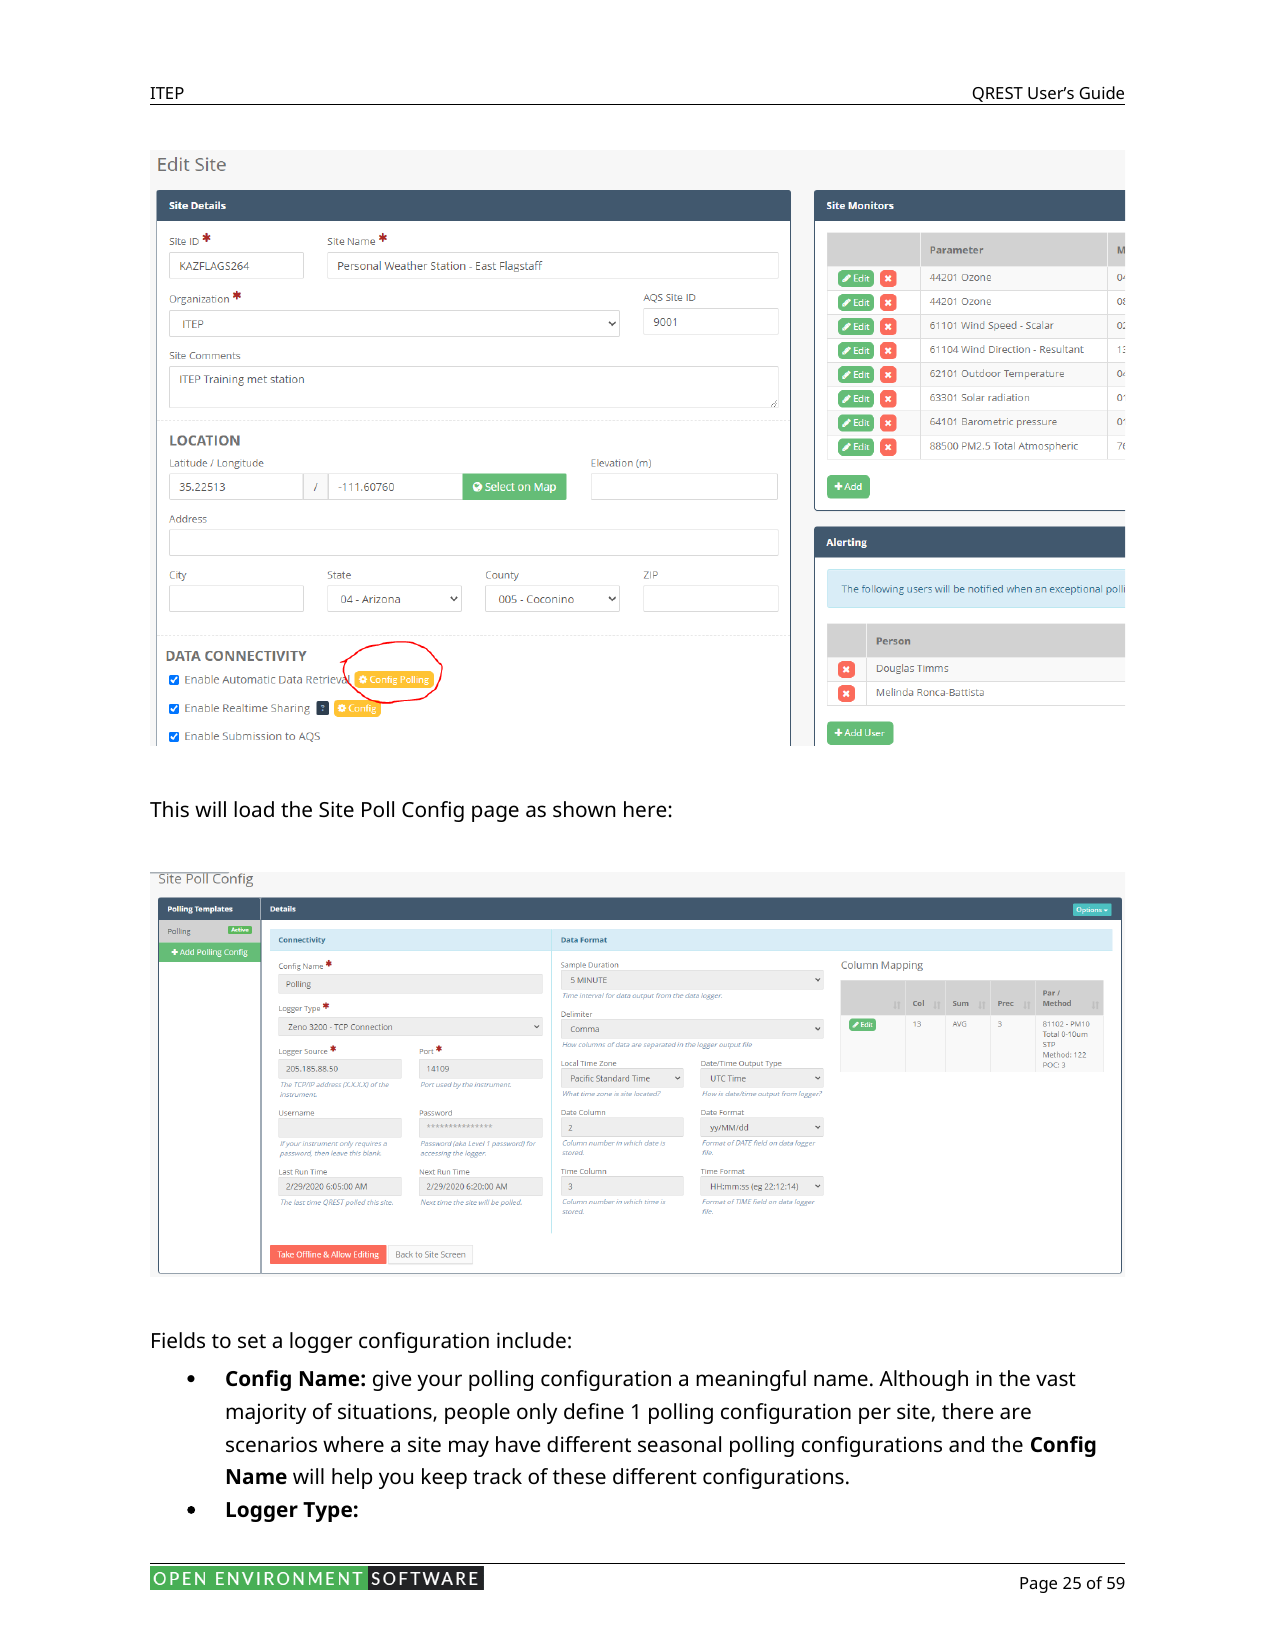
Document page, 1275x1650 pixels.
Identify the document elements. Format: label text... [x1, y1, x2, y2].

text Fields to set a logger configuration include: [150, 1326, 1125, 1354]
list Config Name: give your polling configuration a meaningful name. Although in the vast majority of situations, people only define 1 polling configuration per site, there are scenarios where a site may have different seasonal polling configurations and the Config Name will help you keep track of these different configurations. [187, 1364, 1125, 1491]
text This will load the Site Poll Config page as shown here: [150, 795, 1125, 823]
picture [150, 872, 1125, 1277]
list Logger Type: [187, 1495, 1125, 1523]
picture [150, 150, 1125, 746]
picture [150, 1566, 484, 1590]
